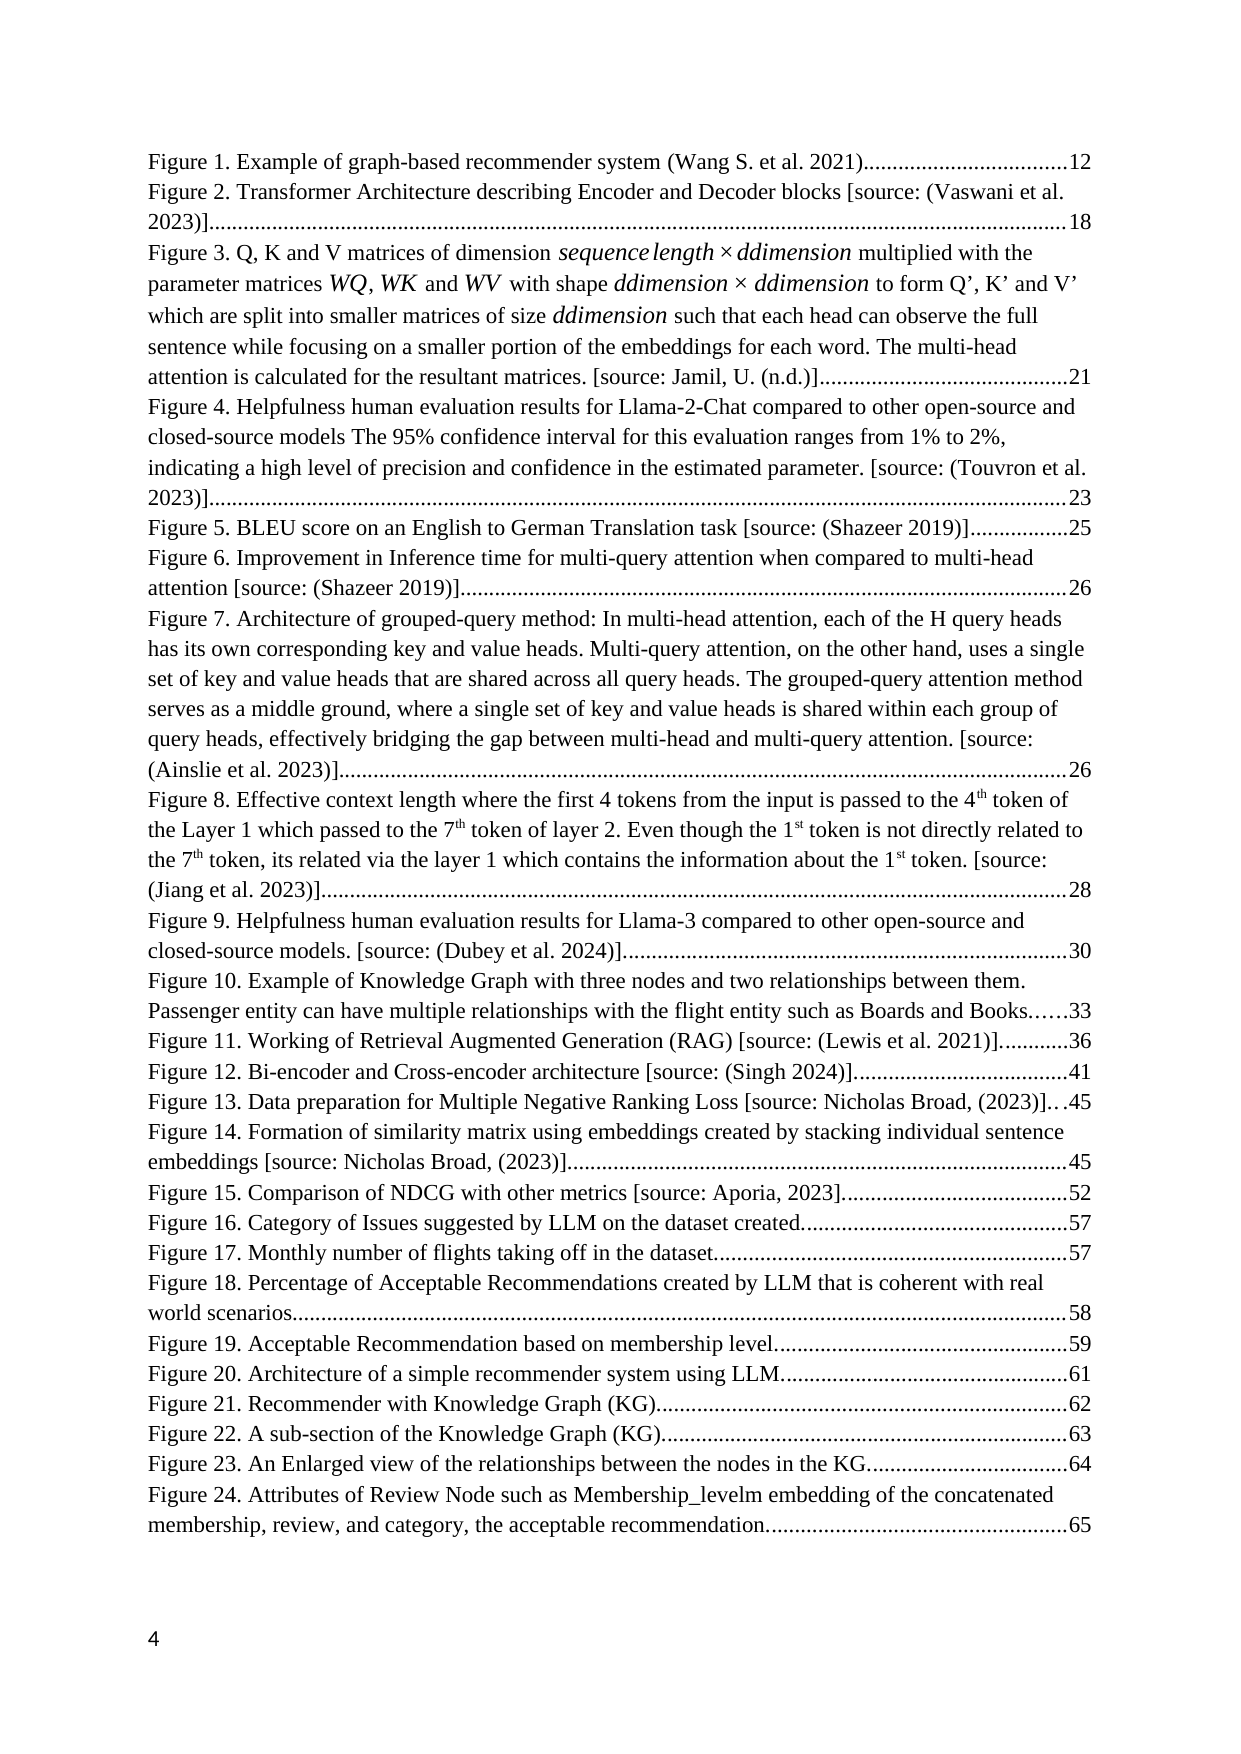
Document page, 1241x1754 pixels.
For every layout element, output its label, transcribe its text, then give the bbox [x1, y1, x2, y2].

text Figure 16. Category of Issues suggested by LLM on the dataset created. 57 [148, 1209, 1092, 1235]
text Figure 15. Comparison of NDCG with other metrics [source: Aporia, 2023]. 52 [148, 1178, 1092, 1205]
text Figure 9. Helpfulness human evaluation results for Llama-3 compared to other open-source and closed-source models. [source: (Dubey et al. 2024)]. 30 [148, 907, 1092, 963]
text Figure 3. Q, K and V matrices of dimension multiplied with the parameter matrices , and with shape to form Q’, K’ and V’ which are split into smaller matrices of size such that each head can observe the full sentence while focusing on a smaller portion of the embeddings for each word. The multi-head attention is calculated for the resultant matrices. [source: Jamil, U. (n.d.)] 21 [148, 238, 1092, 389]
text Figure 4. Helpfulness human evaluation results for Llama-2-Chat compared to other open-source and closed-source models The 95% confidence interval for this evaluation ranges from 1% to 2%, indicating a high level of precision and confidence in the estimated parameter. [source: (Touvron et al. 2023)]. 23 [148, 393, 1092, 510]
text Figure 21. Recommender with Knowledge Graph (KG). 62 [148, 1390, 1092, 1416]
text Figure 1. Example of graph-based recommender system (Wang S. et al. 2021). 12 [148, 148, 1092, 174]
text Figure 5. BLEU score on an English to German Translation task [source: (Shazeer 2019)] 25 [148, 514, 1092, 540]
text Figure 6. Improvement in Inference time for multi-query attention when compared to multi-head attention [source: (Shazeer 2019)] 26 [148, 544, 1092, 601]
text Figure 22. A sub-section of the Knowledge Graph (KG). 63 [148, 1420, 1092, 1447]
text Figure 7. Architecture of grouped-query method: In multi-head attention, each of the H query heads has its own corresponding key and value heads. Multi-query attention, on the other hand, uses a single set of key and value heads that are shared across all query heads. The grouped-query attention method serves as a middle ground, where a single set of key and value heads is shared within each group of query heads, effectively bridging the gap between multi-head and multi-query attention. [source: (Ainslie et al. 2023)] 26 [148, 604, 1092, 782]
text Figure 20. Architecture of a simple recommender system using LLM. 61 [148, 1360, 1092, 1386]
text Figure 10. Example of Knowledge Graph with three nodes and two relationships between them. Passenger entity can have multiple relationships with the flight entity such as Boards and Books. 33 [148, 967, 1092, 1024]
text Figure 11. Working of Retrieval Augmented Generation (RAG) [source: (Lewis et al. 2021)]. 36 [148, 1027, 1092, 1054]
text Figure 17. Monthly number of flights taking off in the dataset. 57 [148, 1239, 1092, 1265]
text Figure 13. Data preparation for Multiple Negative Ranking Loss [source: Nicholas Broad, (2023)]. 45 [148, 1088, 1092, 1114]
text Figure 2. Transformer Architecture describing Encoder and Decoder blocks [source: (Vaswani et al. 2023)]. 18 [148, 178, 1092, 234]
text Figure 14. Formation of similarity matrix using embeddings created by stacking individual sentence embeddings [source: Nicholas Broad, (2023)]. 45 [148, 1118, 1092, 1175]
text Figure 24. Attributes of Review Node such as Membership_levelm embedding of the concatenated membership, review, and category, the acceptable recommendation. 65 [148, 1481, 1092, 1537]
text Figure 8. Effective context length where the first 4 tokens from the input is passed to the 4th token of the Layer 1 which passed to the 7th token of layer 2. Even though the 1st token is not directly related to the 7th token, its related via the layer 1 which contains the information about the 1st token. [source: (Jiang et al. 2023)]. 28 [148, 786, 1092, 903]
text Figure 19. Acceptable Recommendation based on membership level. 59 [148, 1329, 1092, 1356]
text Figure 18. Percentage of Acceptable Recommendations created by LLM that is coherent with real world scenarios. 58 [148, 1269, 1092, 1326]
text Figure 12. Bi-encoder and Cross-encoder architecture [source: (Singh 2024)]. 41 [148, 1058, 1092, 1084]
text Figure 23. An Enlarged view of the relationships between the nodes in the KG. 64 [148, 1450, 1092, 1477]
